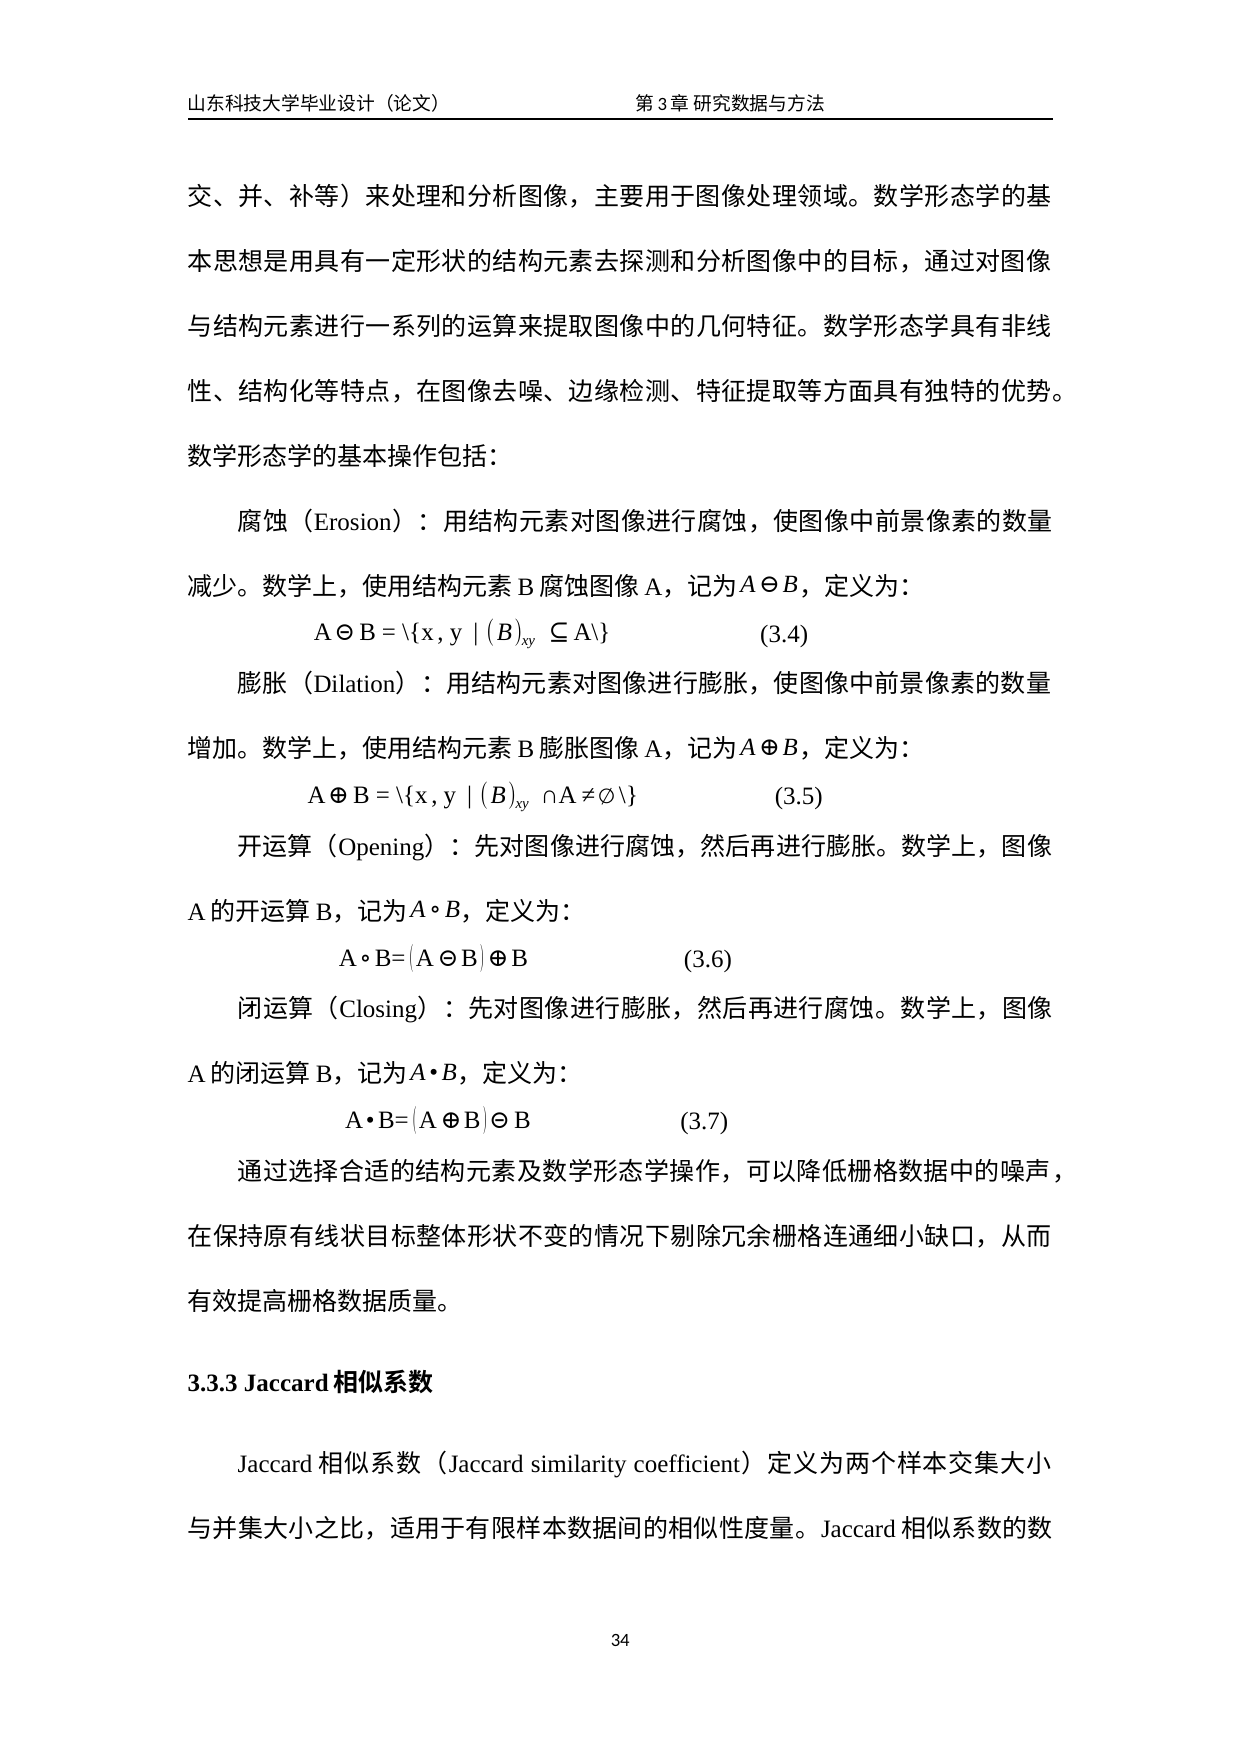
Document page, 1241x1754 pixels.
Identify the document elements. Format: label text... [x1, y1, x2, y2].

text (3.4) [187, 617, 1053, 649]
text 3.3.3 Jaccard相似系数 [187, 1348, 1053, 1413]
text 腐蚀（Erosion）：用结构元素对图像进行腐蚀，使图像中前景像素的数量减少。数学上，使用结构元素B腐蚀图像A，记为，定义为： [187, 487, 1053, 617]
text (3.7) [187, 1104, 1053, 1137]
text 膨胀（Dilation）：用结构元素对图像进行膨胀，使图像中前景像素的数量增加。数学上，使用结构元素B膨胀图像A，记为，定义为： [187, 649, 1053, 779]
text 开运算（Opening）：先对图像进行腐蚀，然后再进行膨胀。数学上，图像A的开运算B，记为，定义为： [187, 812, 1053, 942]
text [187, 162, 1053, 487]
text (3.5) [187, 779, 1053, 812]
text 闭运算（Closing）：先对图像进行膨胀，然后再进行腐蚀。数学上，图像A的闭运算B，记为，定义为： [187, 974, 1053, 1104]
text (3.6) [187, 942, 1053, 974]
text 通过选择合适的结构元素及数学形态学操作，可以降低栅格数据中的噪声，在保持原有线状目标整体形状不变的情况下剔除冗余栅格连通细小缺口，从而有效提高栅格数据质量。 [187, 1137, 1053, 1332]
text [187, 1429, 1053, 1559]
